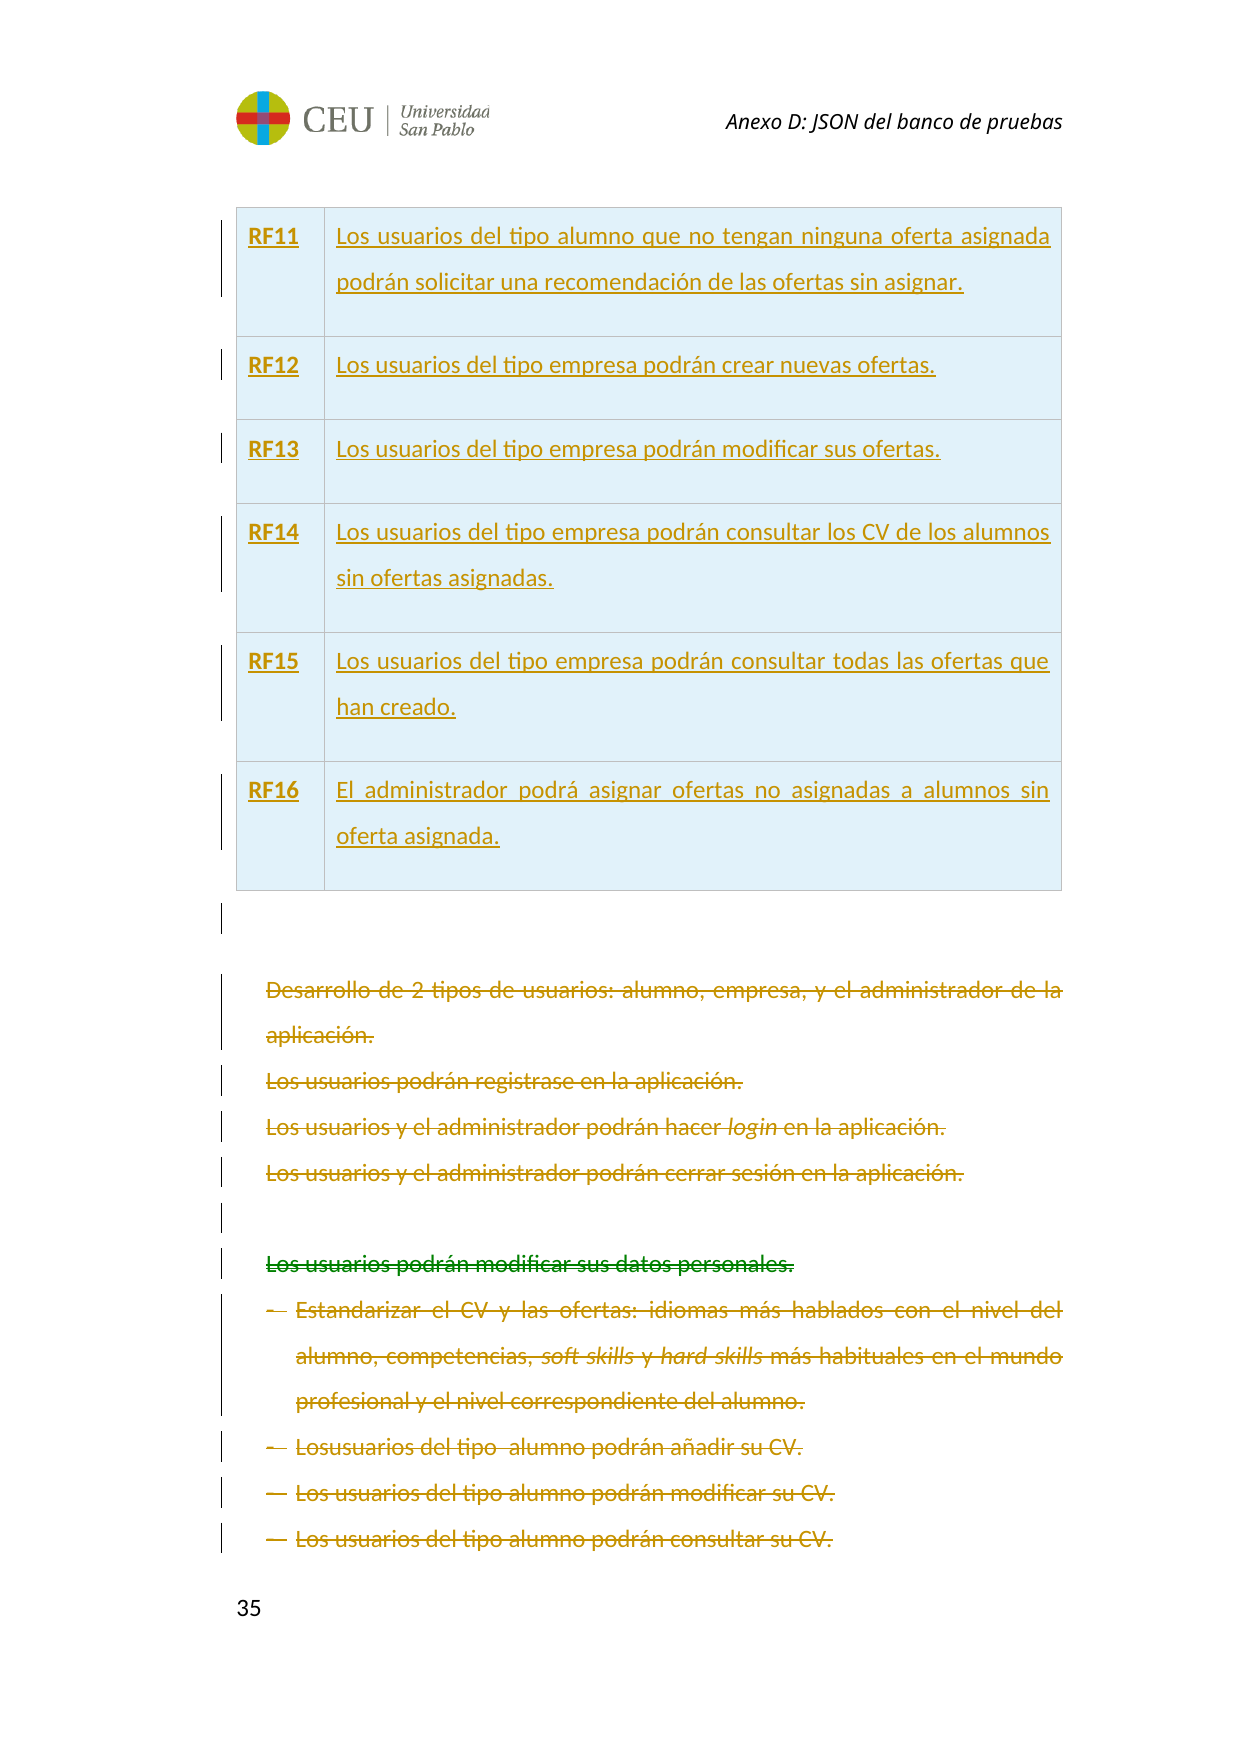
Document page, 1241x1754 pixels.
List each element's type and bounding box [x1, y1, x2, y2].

picture [235, 89, 490, 146]
